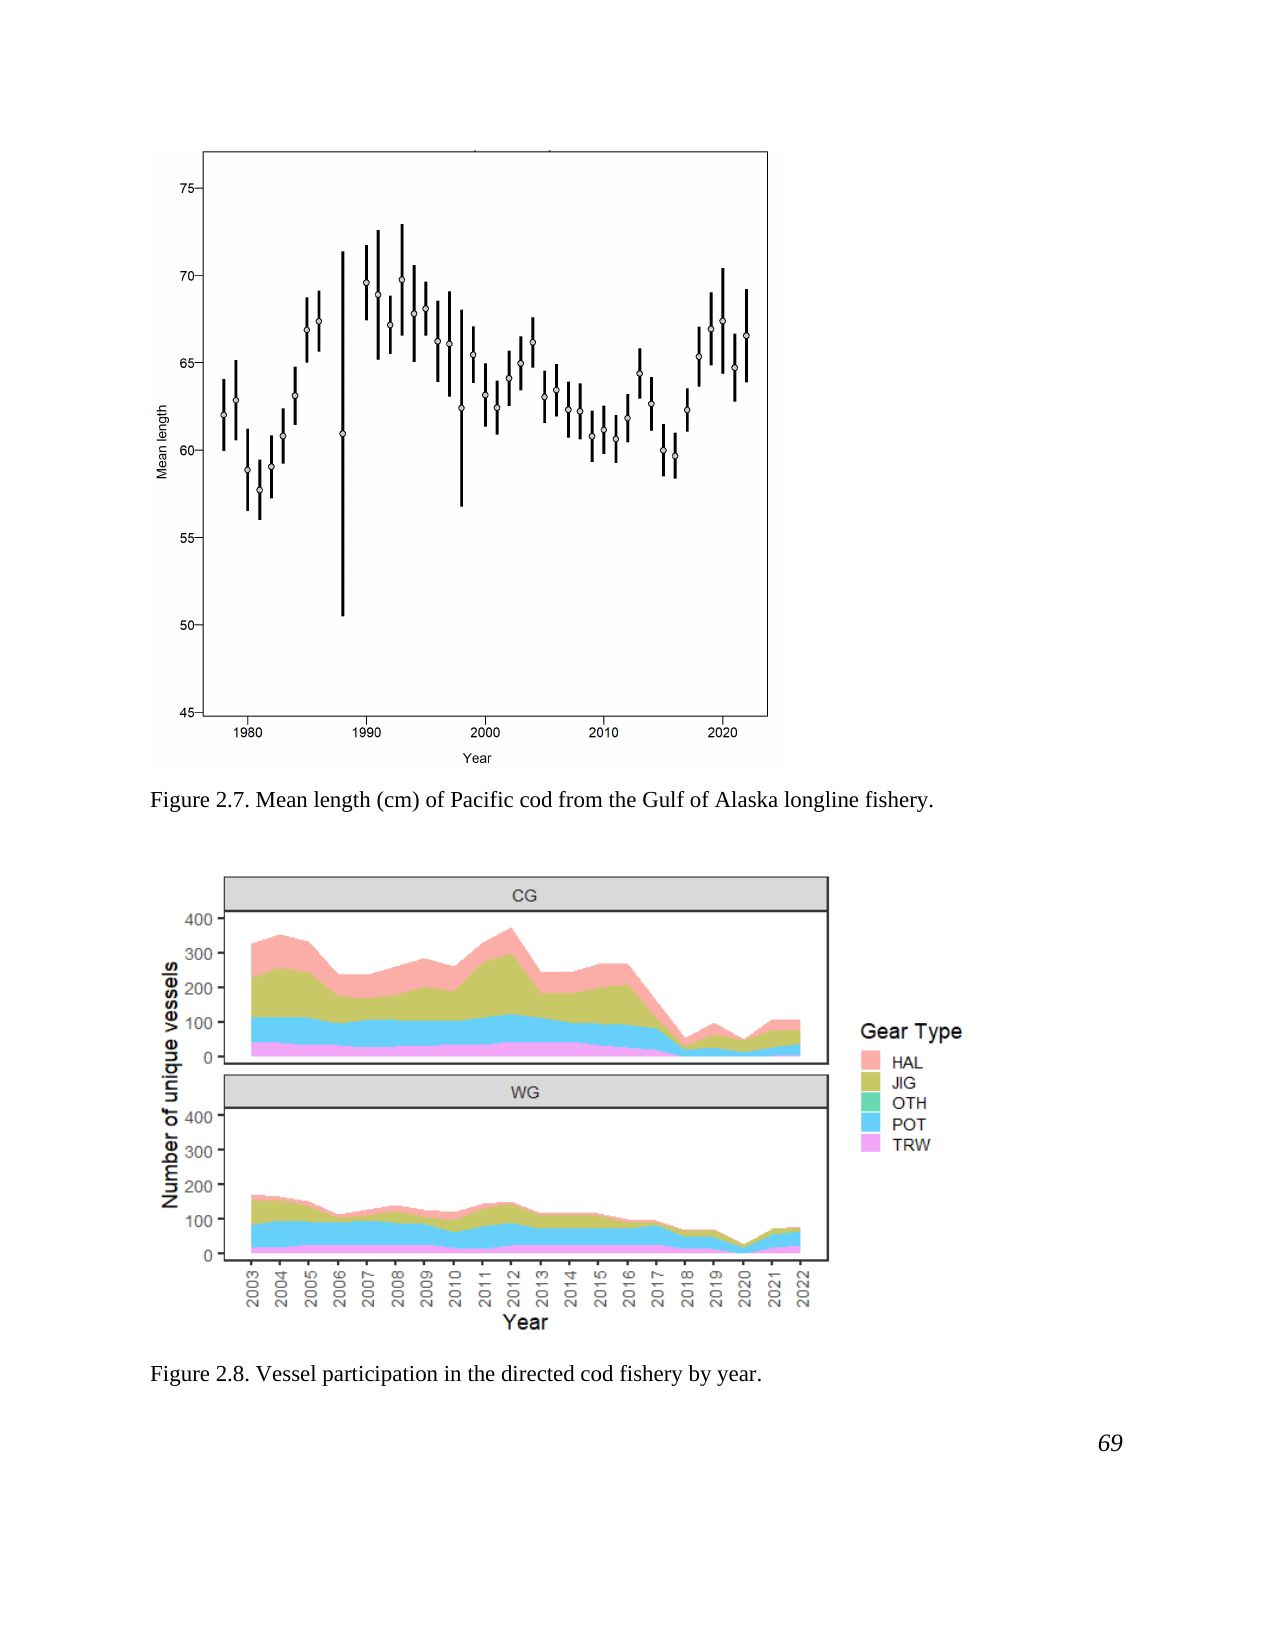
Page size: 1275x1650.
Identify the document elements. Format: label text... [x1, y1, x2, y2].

picture [150, 150, 785, 769]
picture [150, 867, 984, 1344]
text Figure 2.8. Vessel participation in the directed cod fishery by year. [150, 1360, 1125, 1387]
text Figure 2.7. Mean length (cm) of Pacific cod from the Gulf of Alaska longline fishery. [150, 786, 1125, 812]
